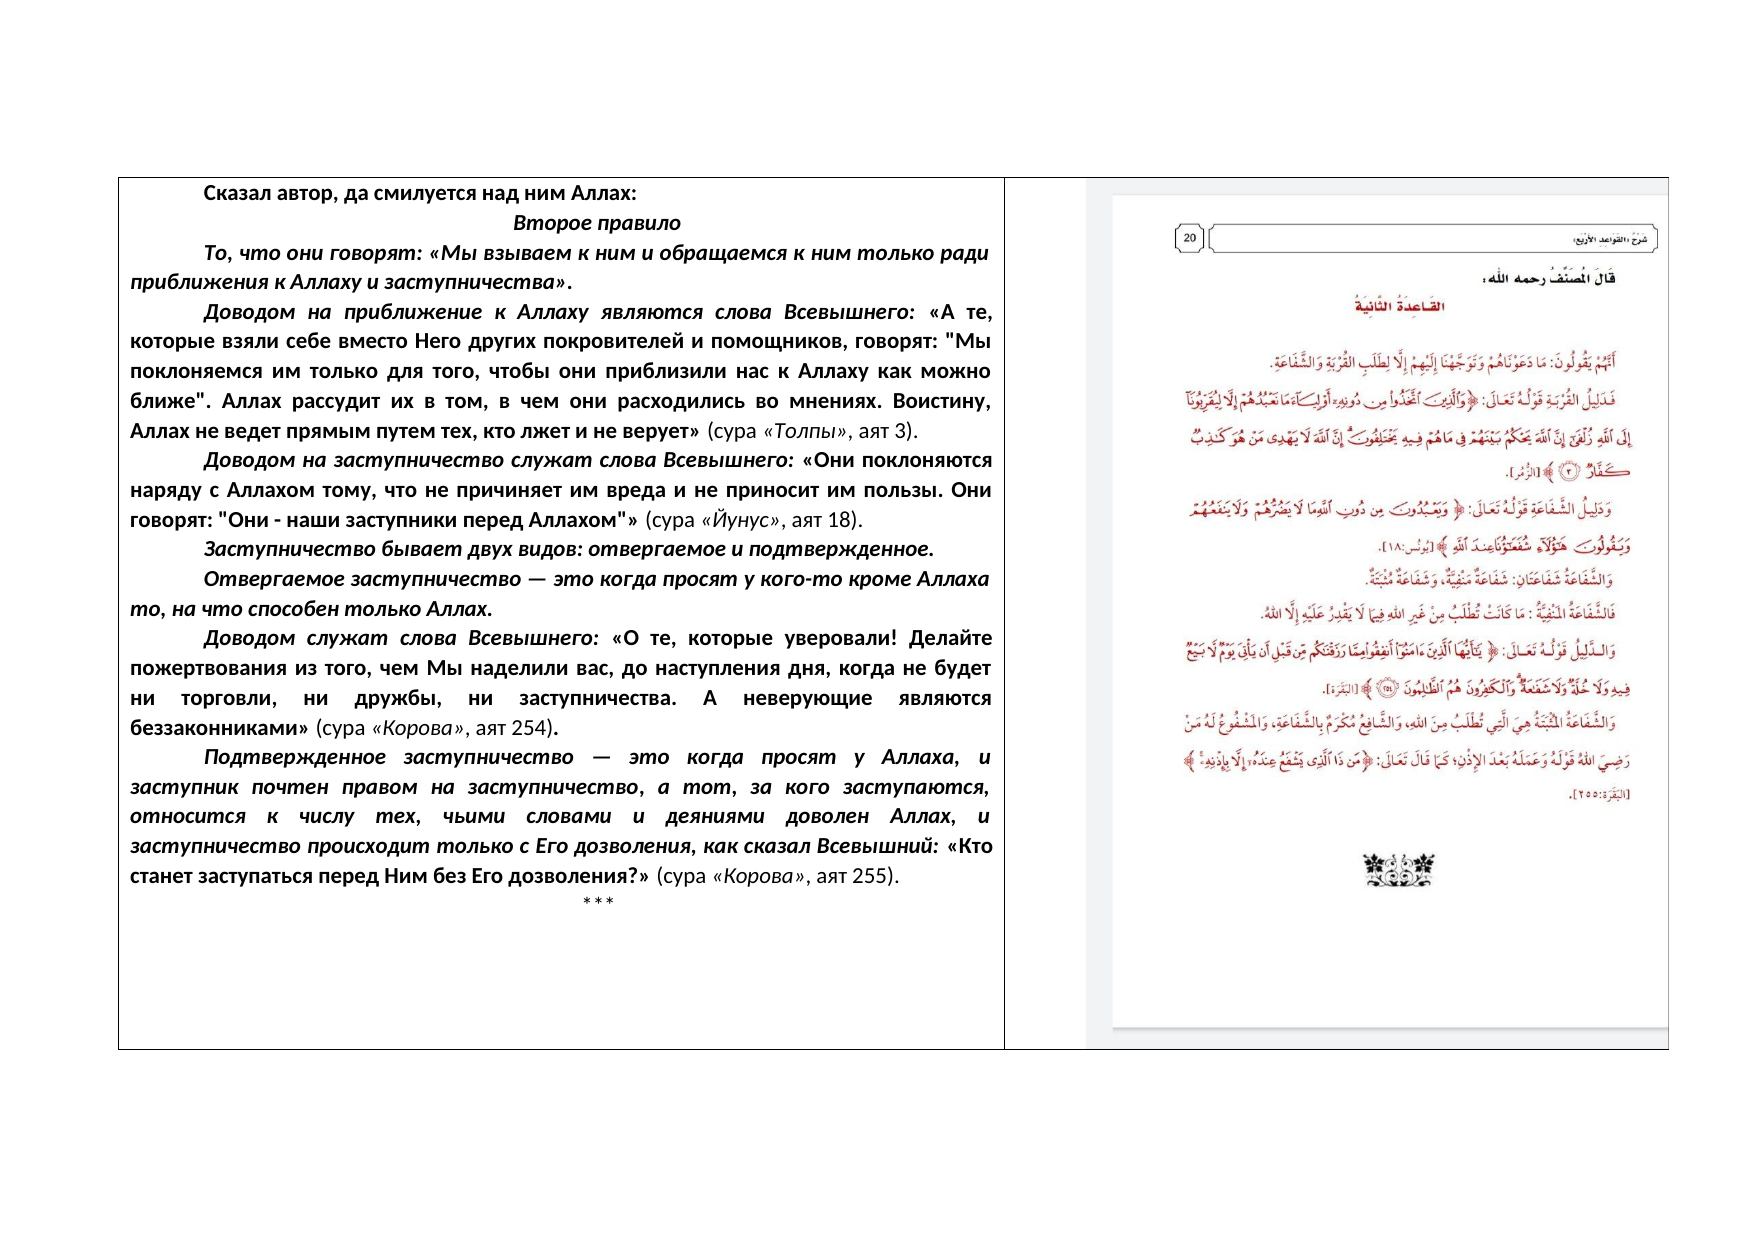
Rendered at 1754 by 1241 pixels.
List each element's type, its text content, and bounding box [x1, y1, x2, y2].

picture [1085, 178, 1669, 1049]
table_cell [1005, 178, 1085, 1049]
table_cell Сказал автор, да смилуется над ним Аллах: Второе правило То, что они говорят: «Мы взываем к ним и обращаемся к ним только ради приближения к Аллаху и заступничества». Доводом на приближение к Аллаху являются слова Всевышнего: «А те, которые взяли себе вместо Него других покровителей и помощников, говорят: "Мы поклоняемся им только для того, чтобы они приблизили нас к Аллаху как можно ближе". Аллах рассудит их в том, в чем они расходились во мнениях. Воистину, Аллах не ведет прямым путем тех, кто лжет и не верует» (сура «Толпы», аят 3). Доводом на заступничество служат слова Всевышнего: «Они поклоняются наряду с Аллахом тому, что не причиняет им вреда и не приносит им пользы. Они говорят: "Они - наши заступники перед Аллахом"» (сура «Йунус», аят 18). Заступничество бывает двух видов: отвергаемое и подтвержденное. Отвергаемое заступничество — это когда просят у кого-то кроме Аллаха то, на что способен только Аллах. Доводом служат слова Всевышнего: «О те, которые уверовали! Делайте пожертвования из того, чем Мы наделили вас, до наступления дня, когда не будет ни торговли, ни дружбы, ни заступничества. А неверующие являются беззаконниками» (сура «Корова», аят 254). Подтвержденное заступничество — это когда просят у Аллаха, и заступник почтен правом на заступничество, а тот, за кого заступаются, относится к числу тех, чьими словами и деяниями доволен Аллах, и заступничество происходит только с Его дозволения, как сказал Всевышний: «Кто станет заступаться перед Ним без Его дозволения?» (сура «Корова», аят 255). *** [119, 178, 1004, 1049]
